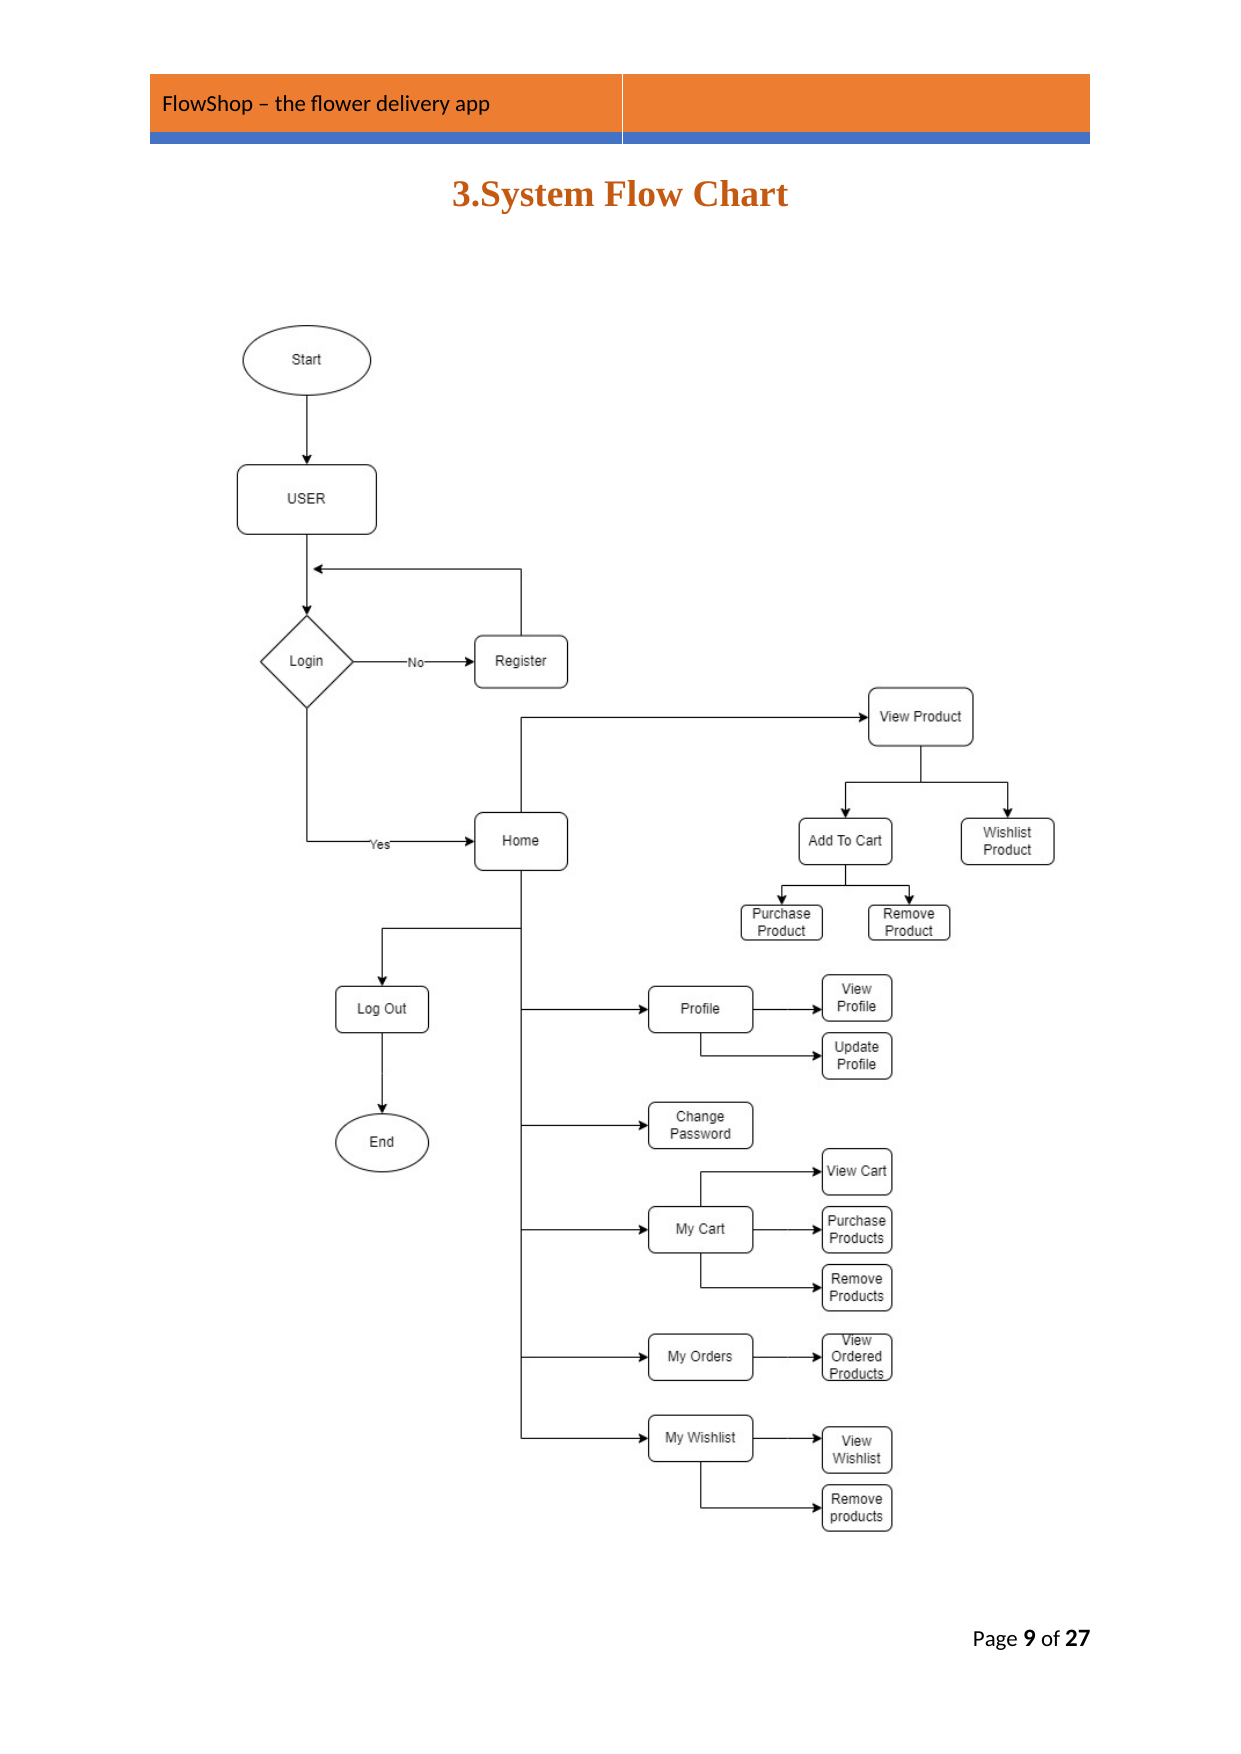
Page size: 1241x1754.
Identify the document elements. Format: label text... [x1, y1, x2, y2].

subtitle 3.System Flow Chart [150, 172, 1090, 215]
picture [150, 244, 1108, 1599]
